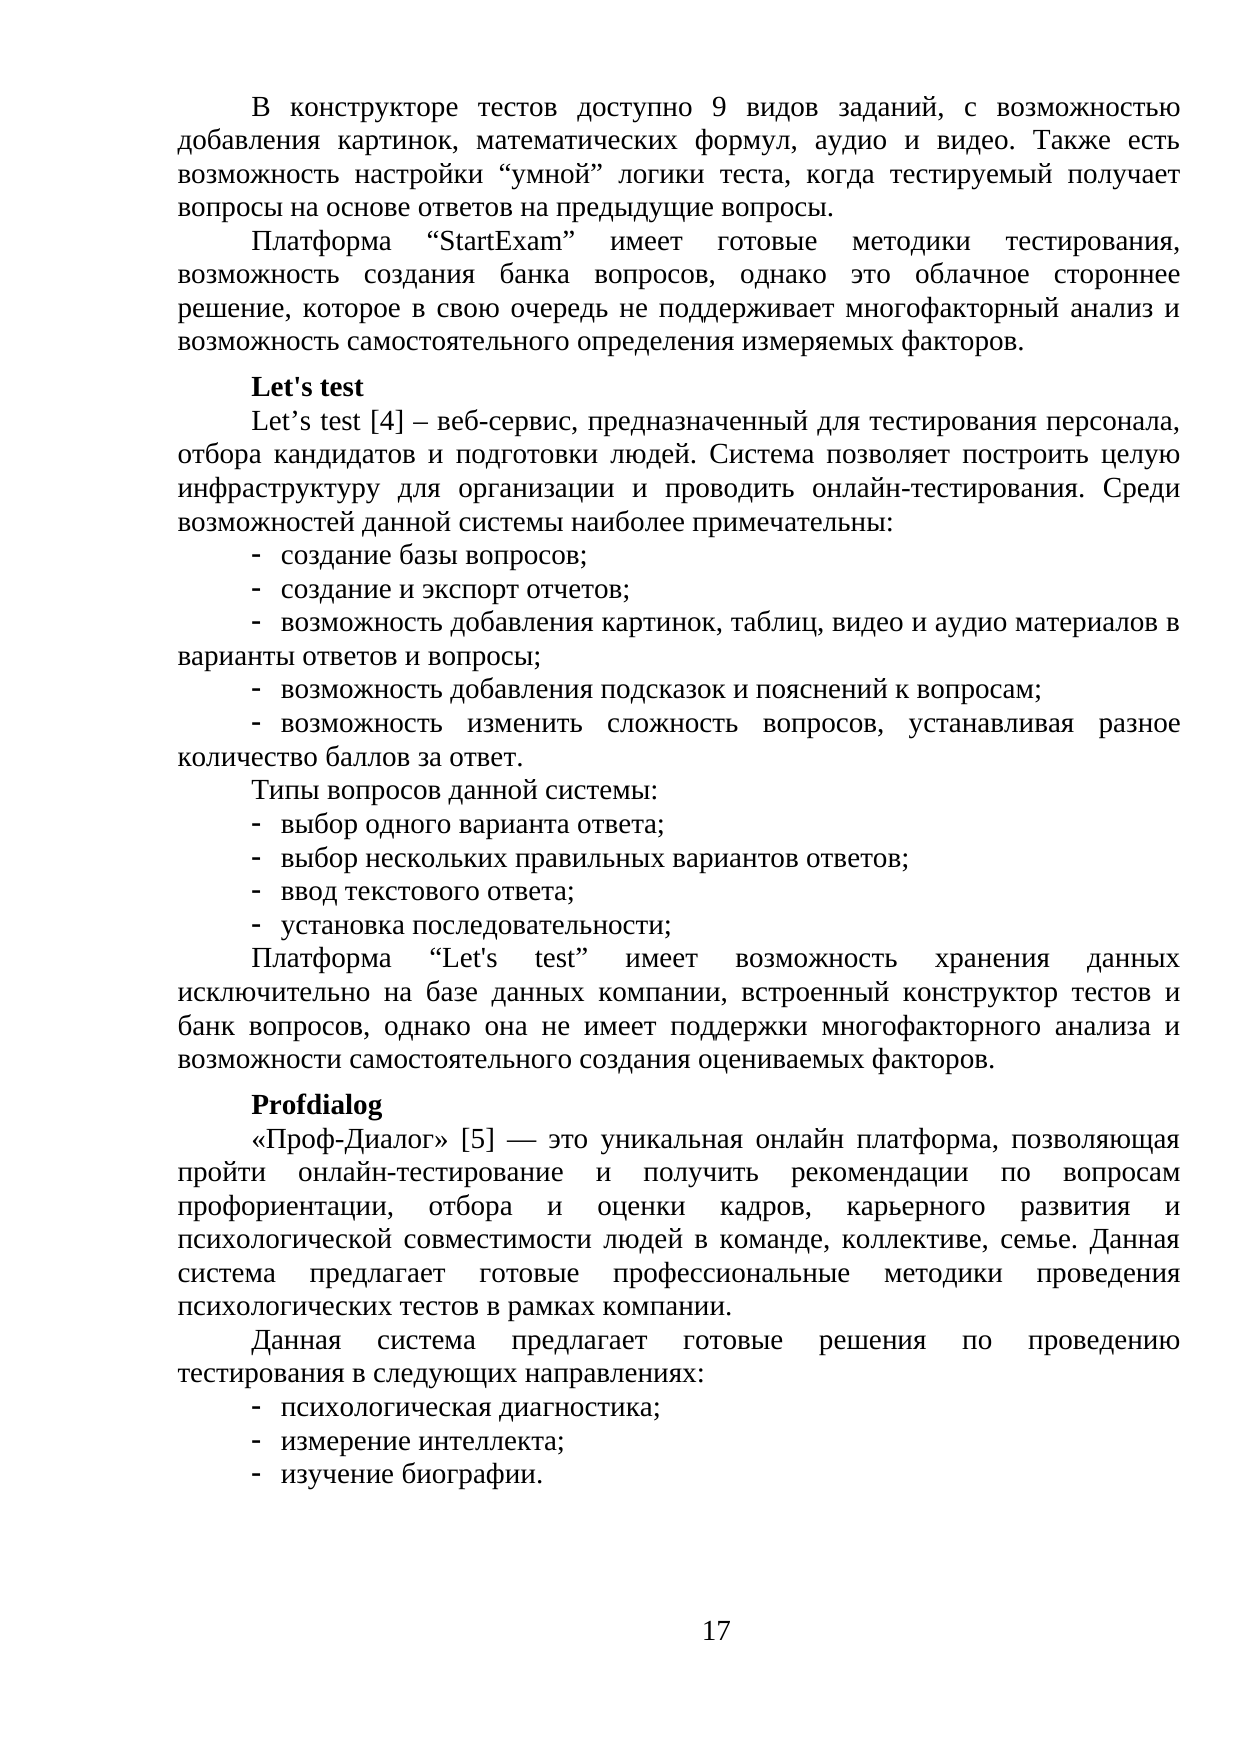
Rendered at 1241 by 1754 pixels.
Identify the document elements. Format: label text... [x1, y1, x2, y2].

text Платформа “Let's test” имеет возможность хранения данных исключительно на базе данных компании, встроенный конструктор тестов и банк вопросов, однако она не имеет поддержки многофакторного анализа и возможности самостоятельного создания оцениваемых факторов. [177, 941, 1181, 1075]
text Profdialog [177, 1087, 1181, 1121]
list психологическая диагностика; [177, 1389, 1181, 1423]
list измерение интеллекта; [177, 1423, 1181, 1456]
list создание базы вопросов; [177, 537, 1181, 571]
text В конструкторе тестов доступно 9 видов заданий, с возможностью добавления картинок, математических формул, аудио и видео. Также есть возможность настройки “умной” логики теста, когда тестируемый получает вопросы на основе ответов на предыдущие вопросы. [177, 89, 1181, 223]
text Let’s test [4] – веб-сервис, предназначенный для тестирования персонала, отбора кандидатов и подготовки людей. Система позволяет построить целую инфраструктуру для организации и проводить онлайн-тестирования. Среди возможностей данной системы наиболее примечательны: [177, 403, 1181, 537]
list возможность добавления подсказок и пояснений к вопросам; [177, 672, 1181, 705]
list ввод текстового ответа; [177, 873, 1181, 907]
list установка последовательности; [177, 907, 1181, 941]
text «Проф-Диалог» [5] — это уникальная онлайн платформа, позволяющая пройти онлайн-тестирование и получить рекомендации по вопросам профориентации, отбора и оценки кадров, карьерного развития и психологической совместимости людей в команде, коллективе, семье. Данная система предлагает готовые профессиональные методики проведения психологических тестов в рамках компании. [177, 1121, 1181, 1322]
text Платформа “StartExam” имеет готовые методики тестирования, возможность создания банка вопросов, однако это облачное стороннее решение, которое в свою очередь не поддерживает многофакторный анализ и возможность самостоятельного определения измеряемых факторов. [177, 223, 1181, 357]
list Типы вопросов данной системы: [251, 772, 1181, 806]
list изучение биографии. [177, 1456, 1181, 1490]
list возможность добавления картинок, таблиц, видео и аудио материалов в варианты ответов и вопросы; [177, 604, 1181, 672]
text Let's test [177, 369, 1181, 403]
list выбор одного варианта ответа; [177, 806, 1181, 840]
list возможность изменить сложность вопросов, устанавливая разное количество баллов за ответ. [177, 705, 1181, 772]
list выбор нескольких правильных вариантов ответов; [177, 840, 1181, 873]
list создание и экспорт отчетов; [177, 571, 1181, 604]
text Данная система предлагает готовые решения по проведению тестирования в следующих направлениях: [177, 1322, 1181, 1389]
